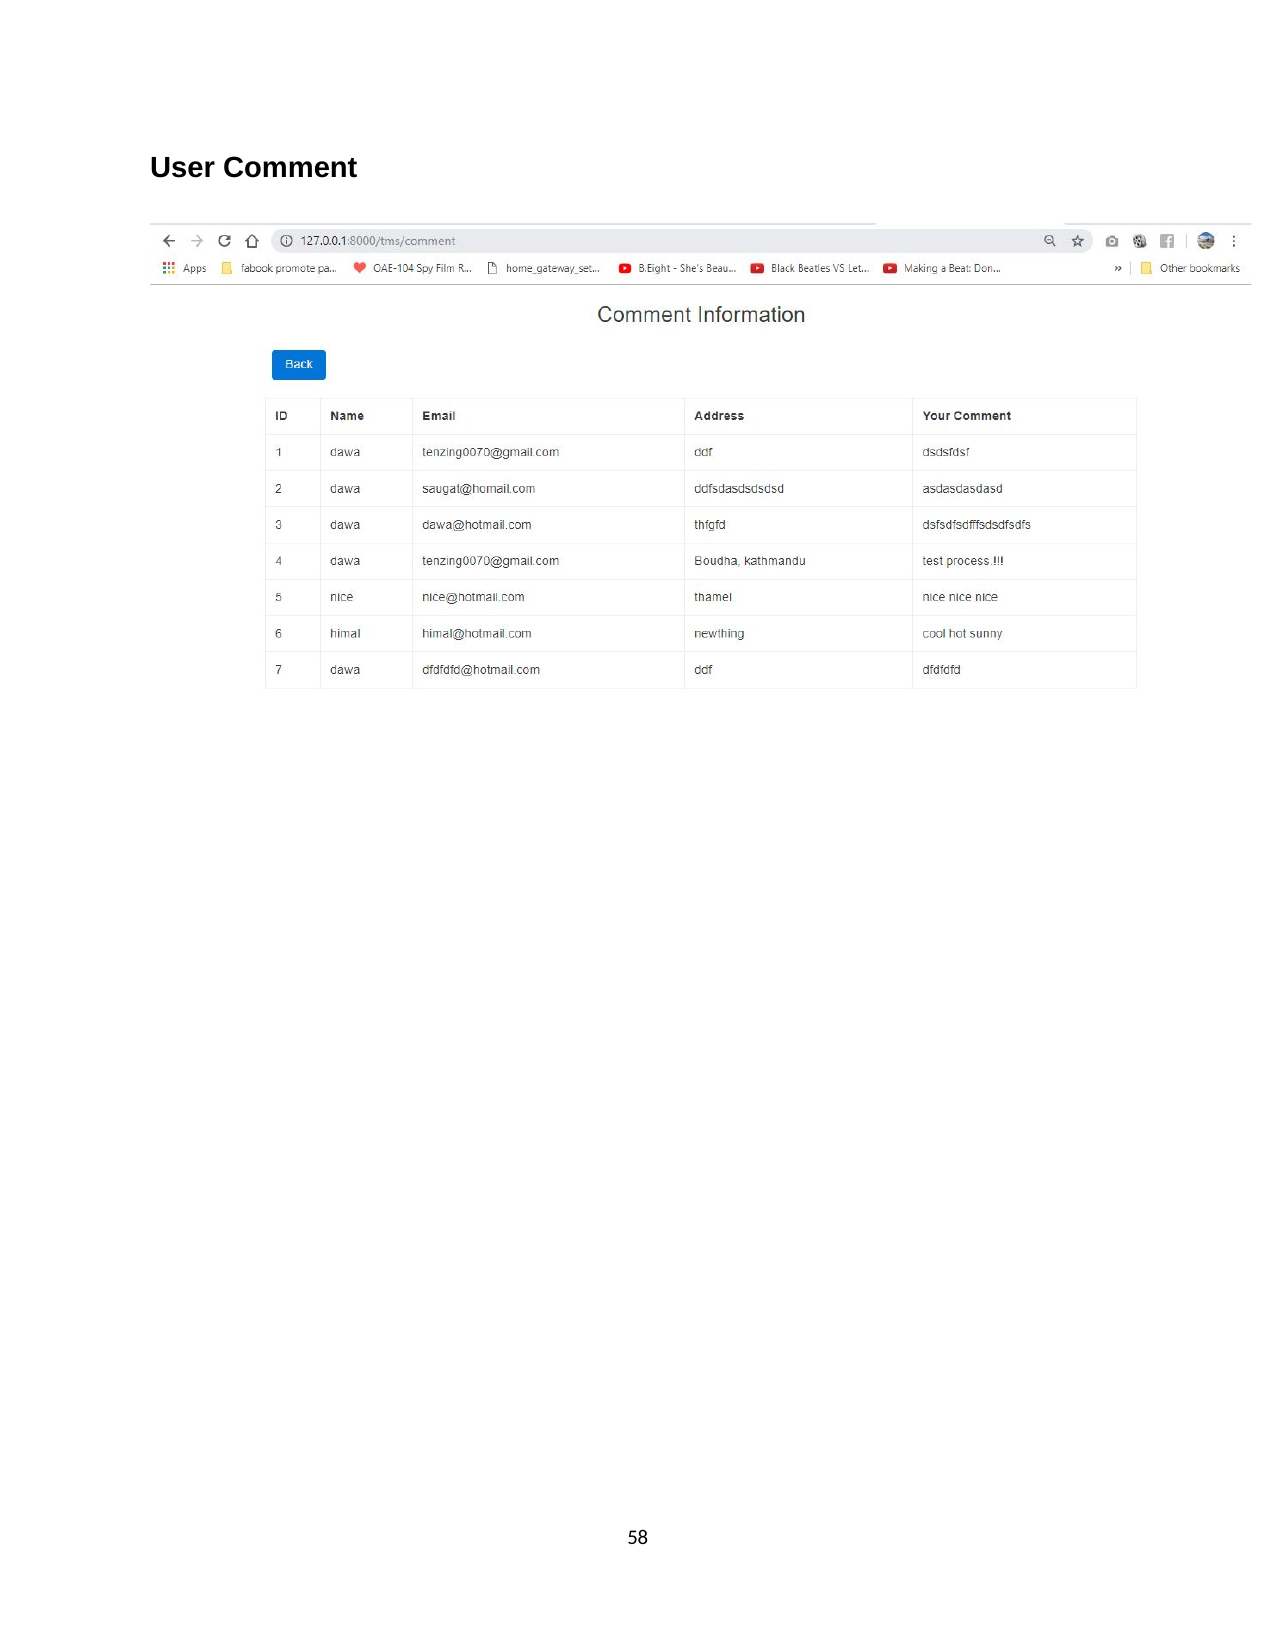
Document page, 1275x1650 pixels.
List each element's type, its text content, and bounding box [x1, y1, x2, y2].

subtitle User Comment [150, 150, 1125, 183]
picture [150, 223, 1252, 751]
